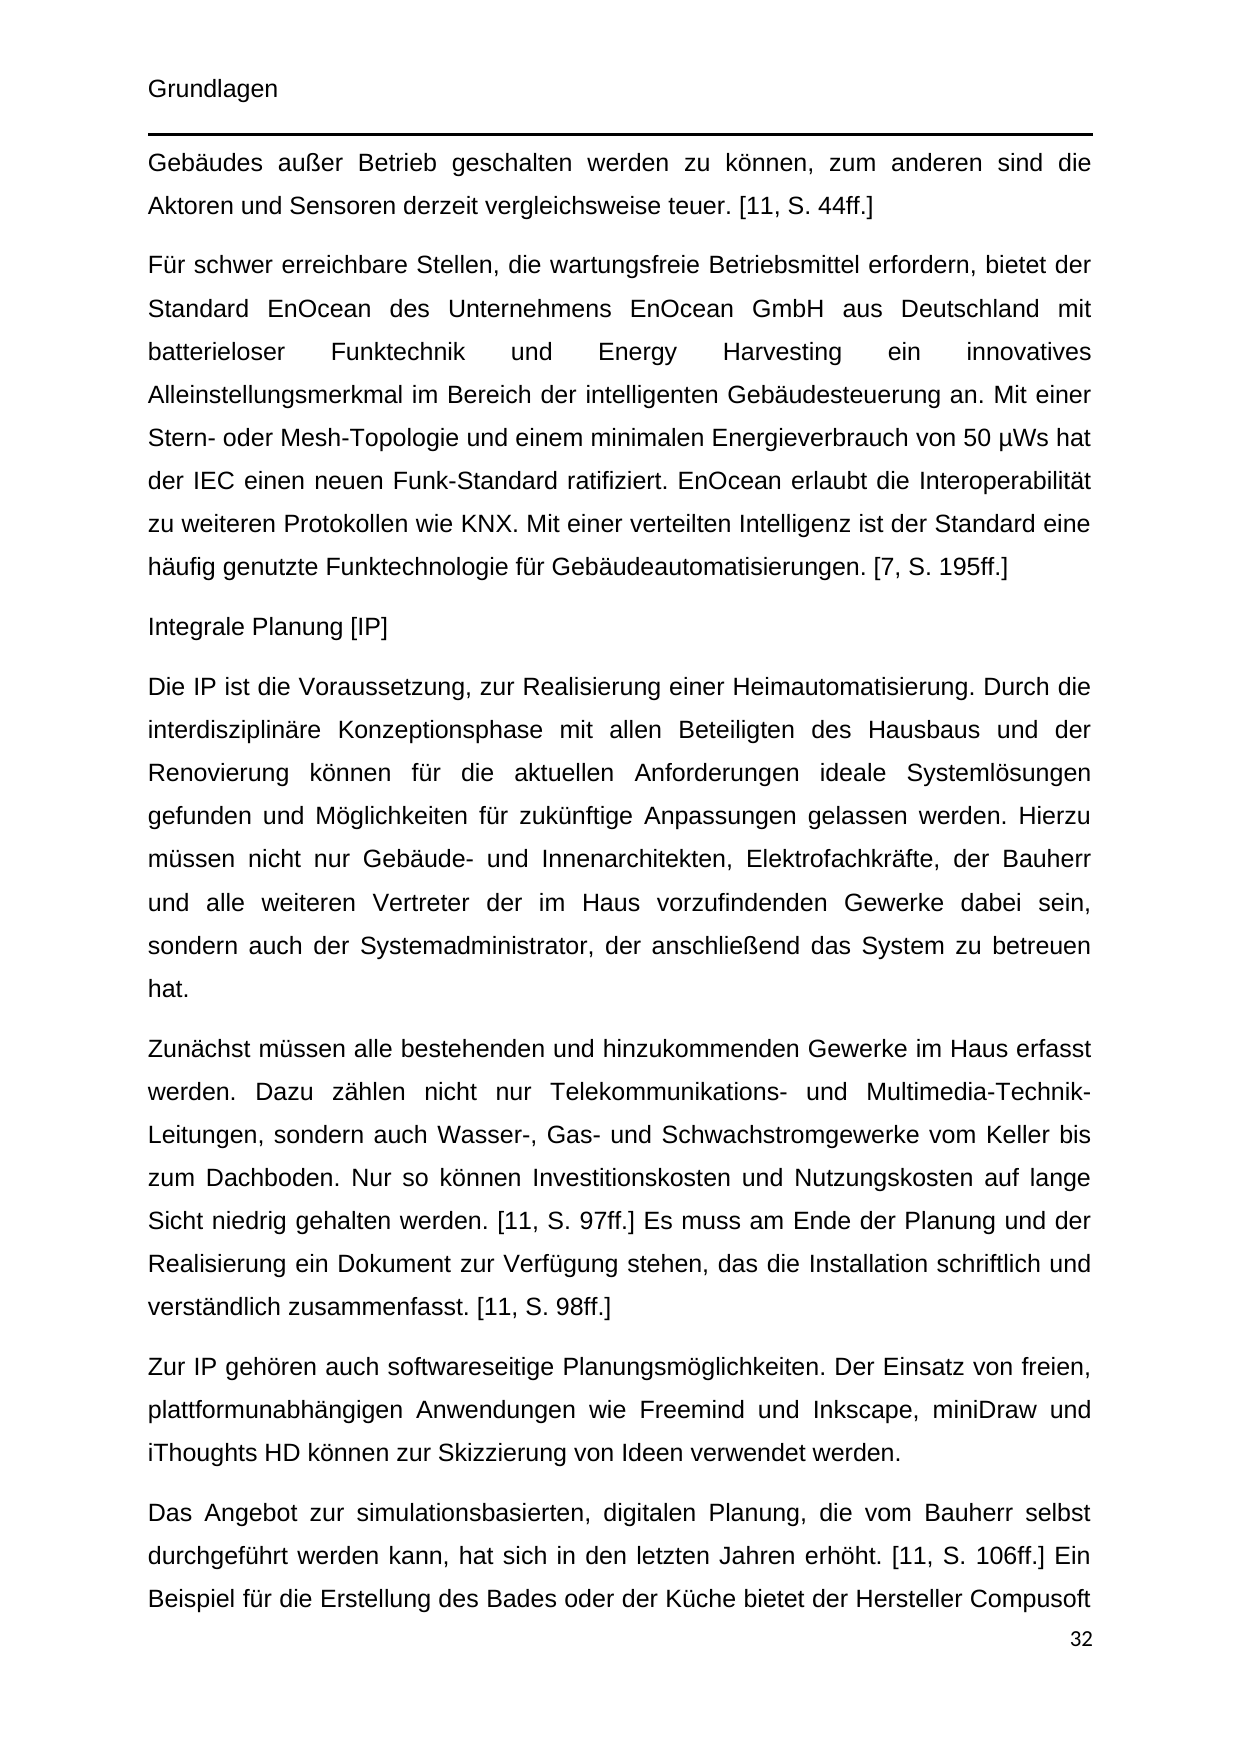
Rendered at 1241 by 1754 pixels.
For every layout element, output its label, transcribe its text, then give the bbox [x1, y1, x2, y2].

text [148, 148, 1093, 219]
text Integrale Planung [IP] [148, 612, 1093, 641]
text Für schwer erreichbare Stellen, die wartungsfreie Betriebsmittel erfordern, bietet der Standard EnOcean des Unternehmens EnOcean GmbH aus Deutschland mit batterieloser Funktechnik und Energy Harvesting ein innovatives Alleinstellungsmerkmal im Bereich der intelligenten Gebäudesteuerung an. Mit einer Stern- oder Mesh-Topologie und einem minimalen Energieverbrauch von 50 µWs hat der IEC einen neuen Funk-Standard ratifiziert. EnOcean erlaubt die Interoperabilität zu weiteren Protokollen wie KNX. Mit einer verteilten Intelligenz ist der Standard eine häufig genutzte Funktechnologie für Gebäudeautomatisierungen. [7, S. 195ff.] [148, 251, 1093, 581]
text Zunächst müssen alle bestehenden und hinzukommenden Gewerke im Haus erfasst werden. Dazu zählen nicht nur Telekommunikations- und Multimedia-Technik-Leitungen, sondern auch Wasser-, Gas- und Schwachstromgewerke vom Keller bis zum Dachboden. Nur so können Investitionskosten und Nutzungskosten auf lange Sicht niedrig gehalten werden. [11, S. 97ff.] Es muss am Ende der Planung und der Realisierung ein Dokument zur Verfügung stehen, das die Installation schriftlich und verständlich zusammenfasst. [11, S. 98ff.] [148, 1034, 1093, 1321]
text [148, 1498, 1093, 1613]
text Zur IP gehören auch softwareseitige Planungsmöglichkeiten. Der Einsatz von freien, plattformunabhängigen Anwendungen wie Freemind und Inkscape, miniDraw und iThoughts HD können zur Skizzierung von Ideen verwendet werden. [148, 1352, 1093, 1467]
text Die IP ist die Voraussetzung, zur Realisierung einer Heimautomatisierung. Durch die interdisziplinäre Konzeptionsphase mit allen Beteiligten des Hausbaus und der Renovierung können für die aktuellen Anforderungen ideale Systemlösungen gefunden und Möglichkeiten für zukünftige Anpassungen gelassen werden. Hierzu müssen nicht nur Gebäude- und Innenarchitekten, Elektrofachkräfte, der Bauherr und alle weiteren Vertreter der im Haus vorzufindenden Gewerke dabei sein, sondern auch der Systemadministrator, der anschließend das System zu betreuen hat. [148, 672, 1093, 1003]
